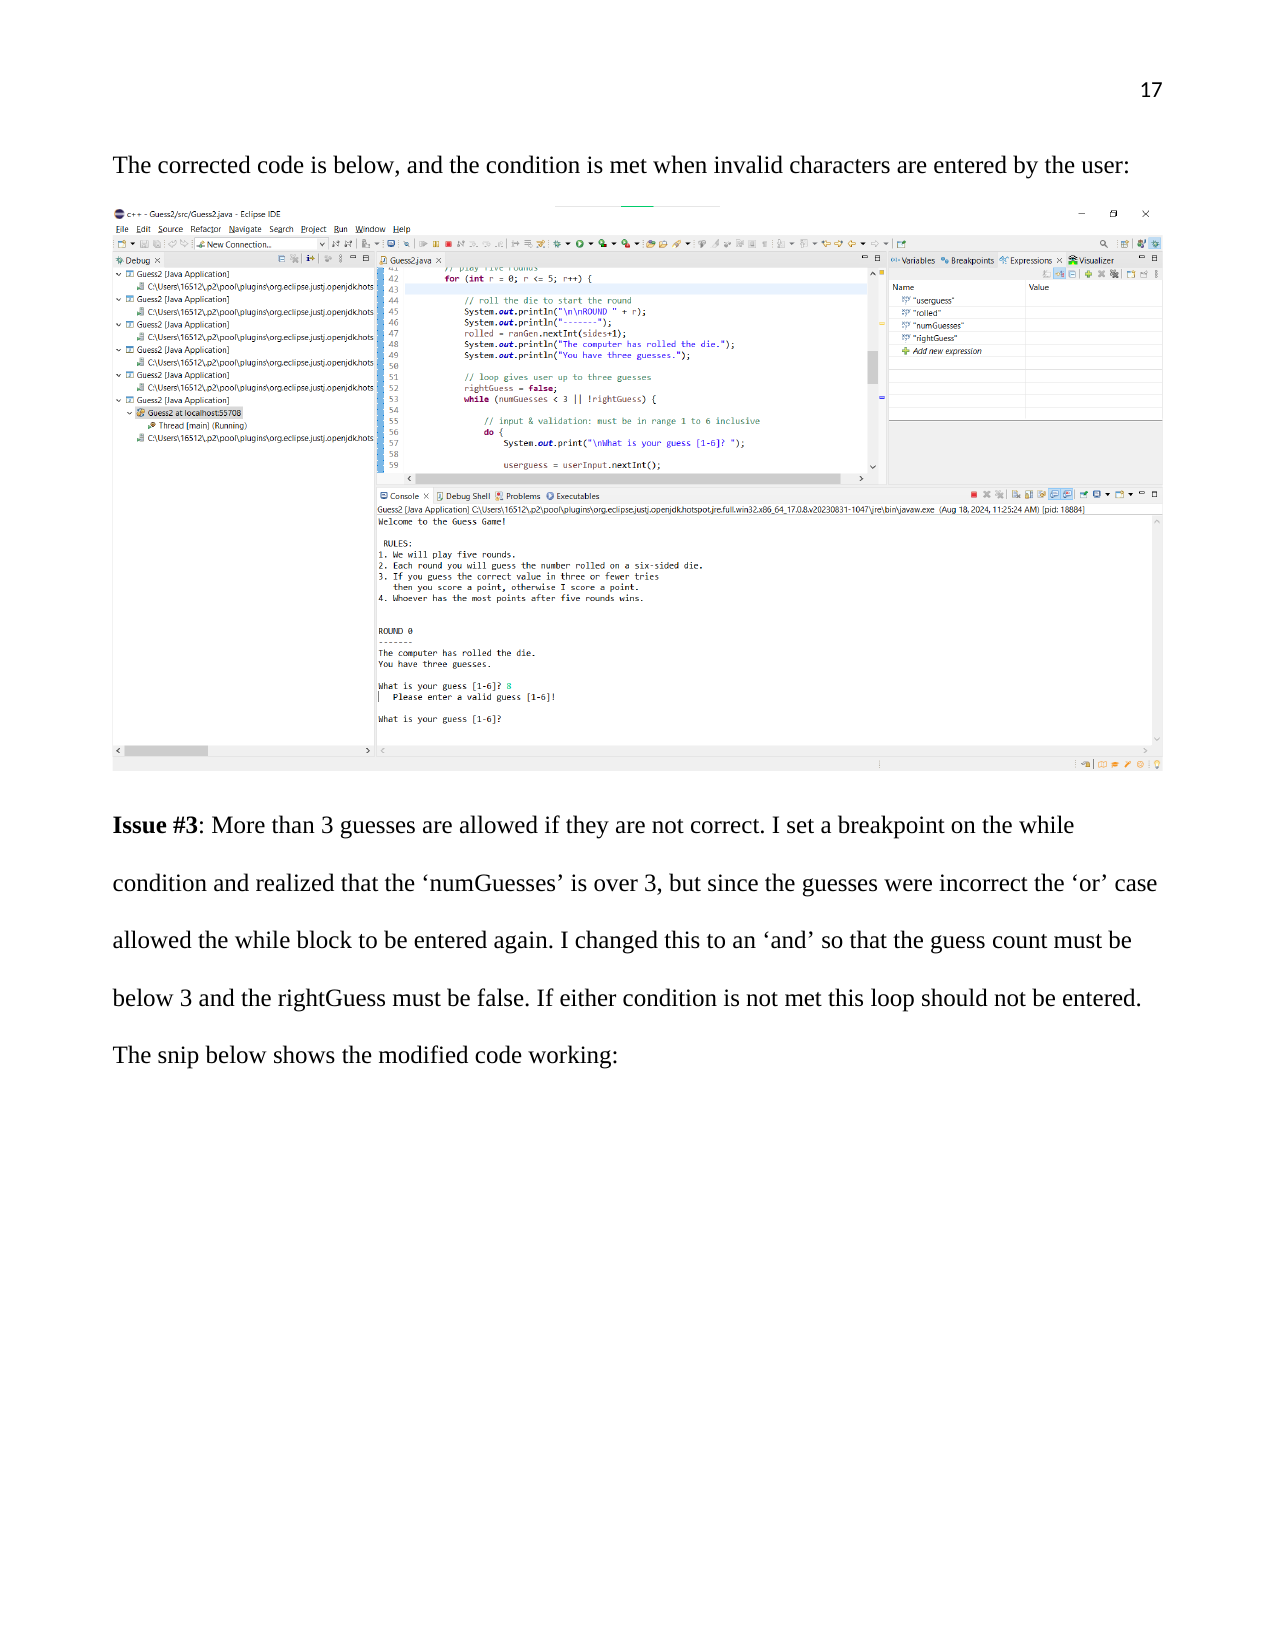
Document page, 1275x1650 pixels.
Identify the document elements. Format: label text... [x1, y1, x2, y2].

text The corrected code is below, and the condition is met when invalid characters are entered by the user: [112, 150, 1162, 206]
text Issue #3: More than 3 guesses are allowed if they are not correct. I set a breakpoint on the while condition and realized that the ‘numGuesses’ is over 3, but since the guesses were incorrect the ‘or’ case allowed the while block to be entered again. I changed this to an ‘and’ so that the guess count must be below 3 and the rightGuess must be false. If either condition is not met this loop should not be entered. The snip below shows the modified code working: [112, 811, 1162, 1069]
picture [112, 206, 1163, 771]
